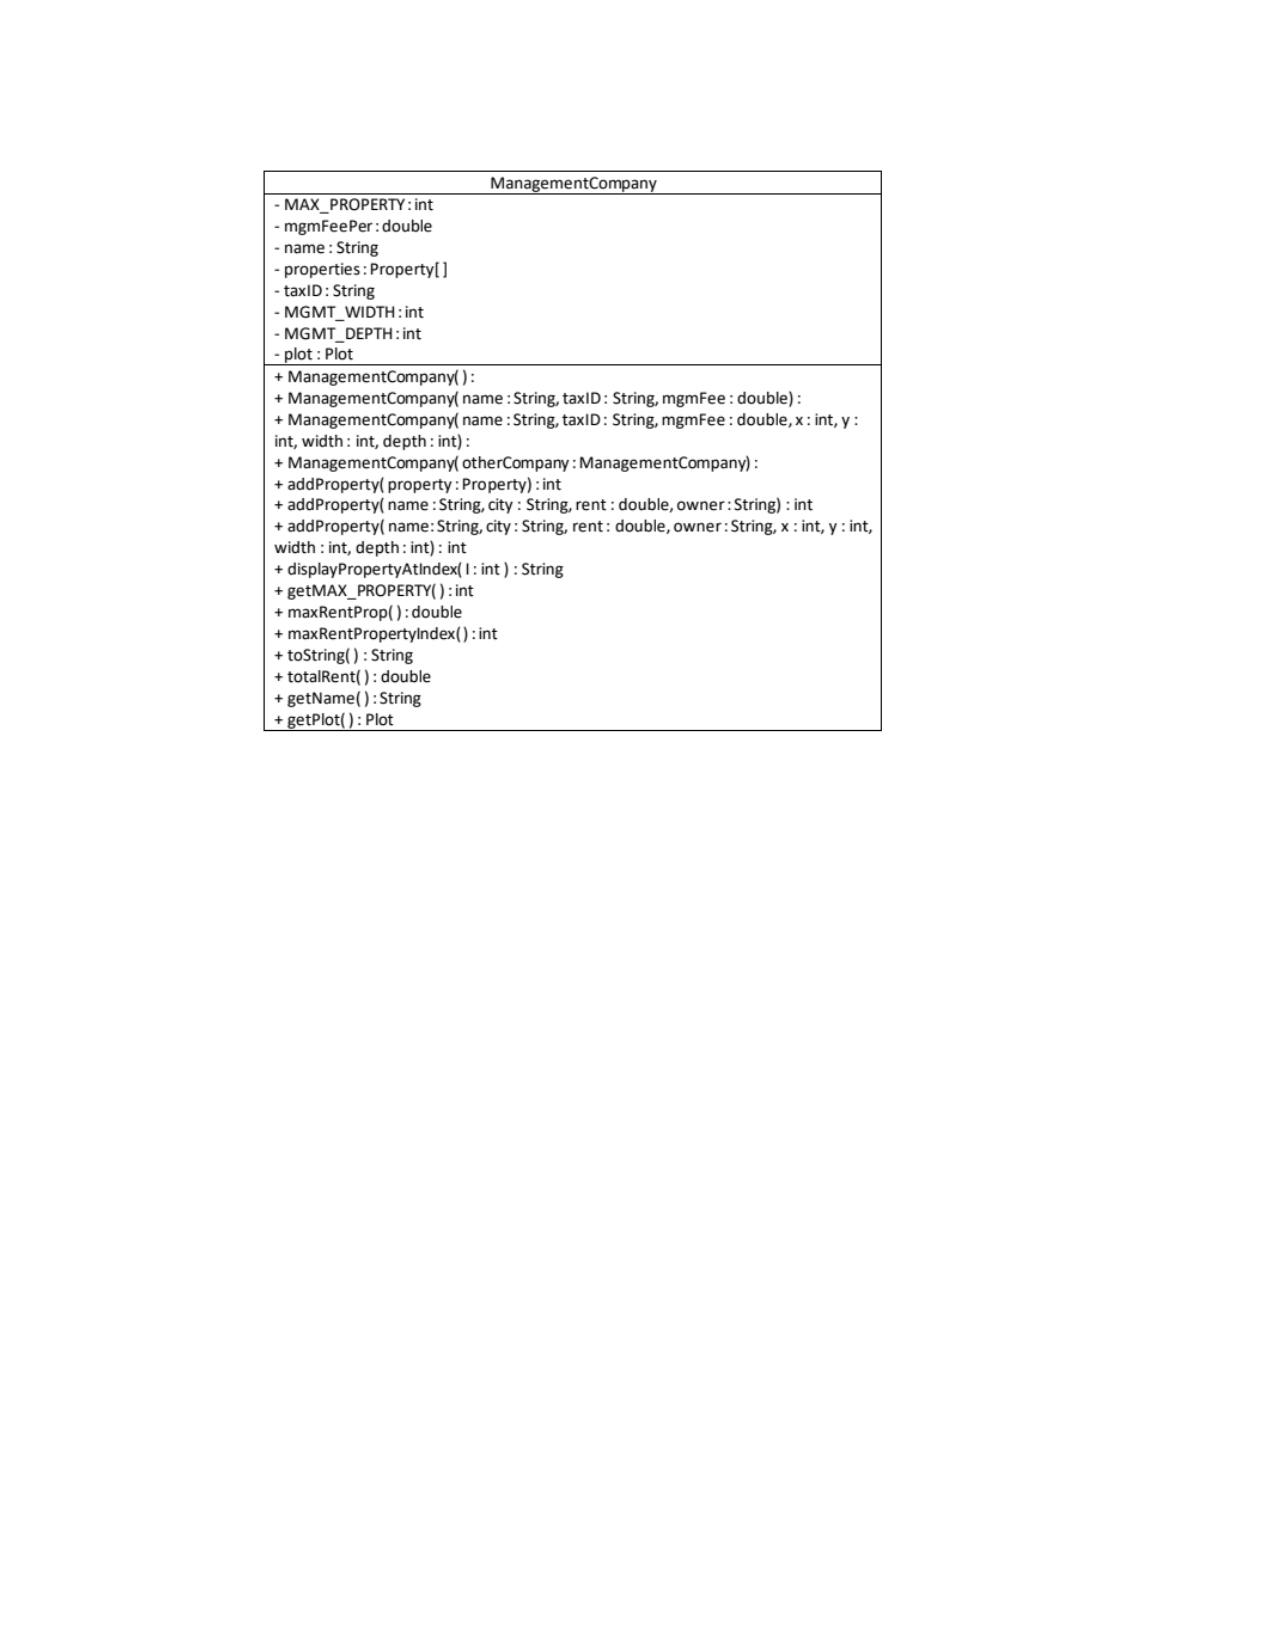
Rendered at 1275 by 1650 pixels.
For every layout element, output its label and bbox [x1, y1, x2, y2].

picture [150, 56, 1125, 1318]
